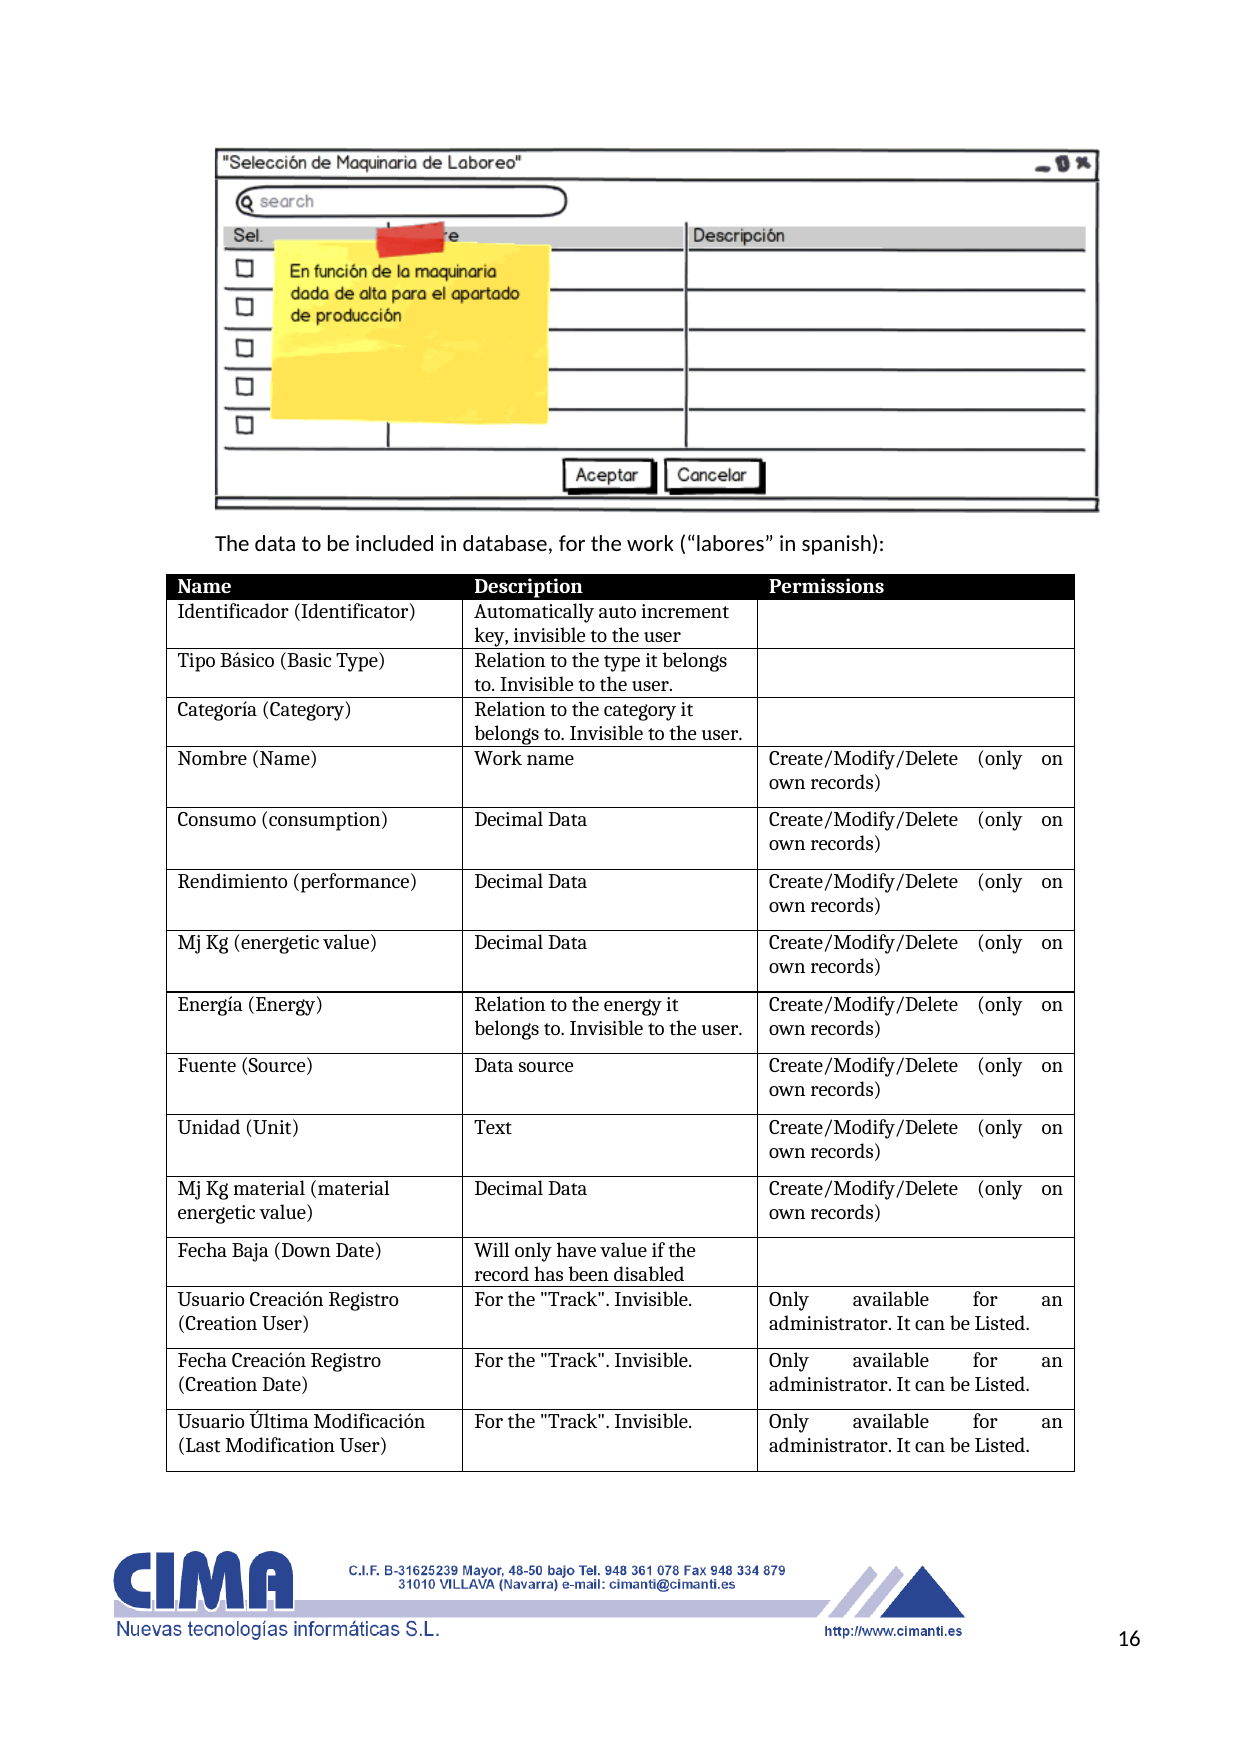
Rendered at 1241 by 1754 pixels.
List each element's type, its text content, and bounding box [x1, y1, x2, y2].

table_cell Tipo Básico (Basic Type) [167, 649, 462, 697]
table_cell For the "Track". Invisible. [463, 1287, 757, 1348]
table_cell Usuario Última Modificación (Last Modification User) [167, 1410, 462, 1471]
table_cell Fuente (Source) [167, 1054, 462, 1114]
table_header Description [463, 575, 757, 599]
table_cell Will only have value if the record has been disabled [463, 1238, 757, 1286]
table_cell Relation to the category it belongs to. Invisible to the user. [463, 698, 757, 746]
table_cell Nombre (Name) [167, 747, 462, 807]
table_cell Data source [463, 1054, 757, 1114]
table_cell Create/Modify/Delete (only on own records) [758, 993, 1074, 1053]
picture [214, 147, 1101, 513]
table_cell Categoría (Category) [167, 698, 462, 746]
table_cell Unidad (Unit) [167, 1115, 462, 1176]
table_cell Fecha Creación Registro (Creation Date) [167, 1349, 462, 1409]
table_cell [758, 600, 1074, 648]
table_cell Energía (Energy) [167, 993, 462, 1053]
table_cell Usuario Creación Registro (Creation User) [167, 1287, 462, 1348]
table_cell Relation to the type it belongs to. Invisible to the user. [463, 649, 757, 697]
table_cell Create/Modify/Delete (only on own records) [758, 808, 1074, 868]
table_header Permissions [758, 575, 1074, 599]
table_cell Work name [463, 747, 757, 807]
table_cell Consumo (consumption) [167, 808, 462, 868]
table_cell [758, 649, 1074, 697]
table_cell For the "Track". Invisible. [463, 1410, 757, 1471]
table_cell For the "Track". Invisible. [463, 1349, 757, 1409]
table_cell Mj Kg (energetic value) [167, 931, 462, 991]
table_cell Fecha Baja (Down Date) [167, 1238, 462, 1286]
table_cell [758, 1238, 1074, 1286]
table_cell Text [463, 1115, 757, 1176]
table_cell Create/Modify/Delete (only on own records) [758, 1054, 1074, 1114]
table_cell Only available for an administrator. It can be Listed. [758, 1410, 1074, 1471]
table_cell Decimal Data [463, 1177, 757, 1237]
picture [99, 1534, 985, 1653]
table_cell Create/Modify/Delete (only on own records) [758, 870, 1074, 930]
table_cell Relation to the energy it belongs to. Invisible to the user. [463, 993, 757, 1053]
table_cell Only available for an administrator. It can be Listed. [758, 1349, 1074, 1409]
table_cell Rendimiento (performance) [167, 870, 462, 930]
text The data to be included in database, for the work (“labores” in spanish): [177, 529, 1063, 557]
table_cell Automatically auto increment key, invisible to the user [463, 600, 757, 648]
table_cell [758, 698, 1074, 746]
table_cell Create/Modify/Delete (only on own records) [758, 1115, 1074, 1176]
table_header Name [167, 575, 462, 599]
table_cell Decimal Data [463, 931, 757, 991]
table_cell Create/Modify/Delete (only on own records) [758, 1177, 1074, 1237]
table_cell Decimal Data [463, 870, 757, 930]
table_cell Decimal Data [463, 808, 757, 868]
table_cell Create/Modify/Delete (only on own records) [758, 747, 1074, 807]
table_cell Create/Modify/Delete (only on own records) [758, 931, 1074, 991]
table_cell Only available for an administrator. It can be Listed. [758, 1287, 1074, 1348]
table_cell Mj Kg material (material energetic value) [167, 1177, 462, 1237]
table_cell Identificador (Identificator) [167, 600, 462, 648]
